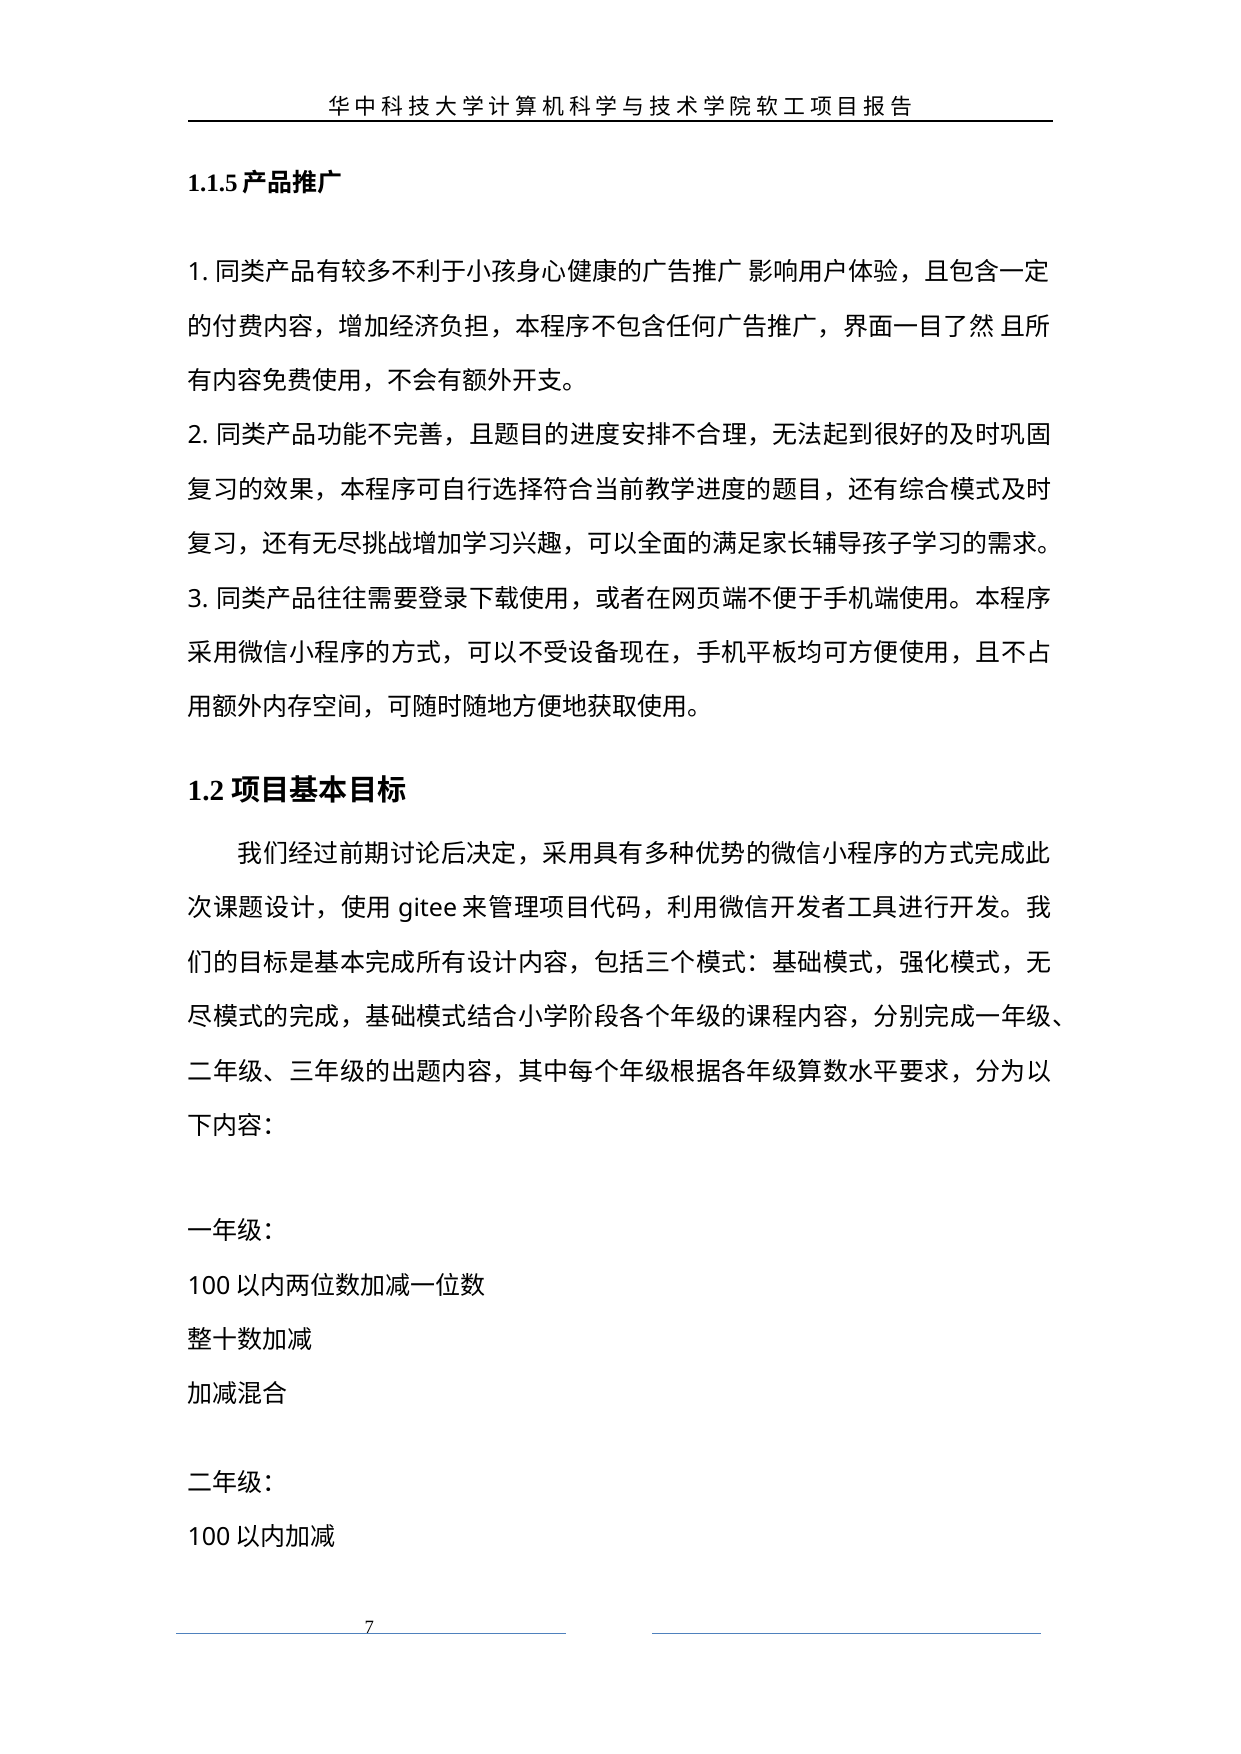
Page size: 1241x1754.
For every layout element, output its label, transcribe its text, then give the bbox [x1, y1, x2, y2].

subtitle 1.2 项目基本目标 [187, 766, 1053, 808]
text 我们经过前期讨论后决定，采用具有多种优势的微信小程序的方式完成此次课题设计，使用gitee来管理项目代码，利用微信开发者工具进行开发。我们的目标是基本完成所有设计内容，包括三个模式：基础模式，强化模式，无尽模式的完成，基础模式结合小学阶段各个年级的课程内容，分别完成一年级、二年级、三年级的出题内容，其中每个年级根据各年级算数水平要求，分为以下内容： [187, 833, 1053, 1142]
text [187, 1374, 1053, 1553]
text 2. 同类产品功能不完善，且题目的进度安排不合理，无法起到很好的及时巩固复习的效果，本程序可自行选择符合当前教学进度的题目，还有综合模式及时复习，还有无尽挑战增加学习兴趣，可以全面的满足家长辅导孩子学习的需求。 [187, 415, 1053, 560]
text 整十数加减 [187, 1319, 1053, 1356]
text 1. 同类产品有较多不利于小孩身心健康的广告推广 影响用户体验，且包含一定的付费内容，增加经济负担，本程序不包含任何广告推广，界面一目了然 且所有内容免费使用，不会有额外开支。 [187, 252, 1053, 397]
text 100以内两位数加减一位数 [187, 1265, 1053, 1301]
text 3. 同类产品往往需要登录下载使用，或者在网页端不便于手机端使用。本程序采用微信小程序的方式，可以不受设备现在，手机平板均可方便使用，且不占用额外内存空间，可随时随地方便地获取使用。 [187, 578, 1053, 723]
text 一年级： [187, 1211, 1053, 1247]
subtitle 1.1.5产品推广 [187, 162, 1053, 198]
